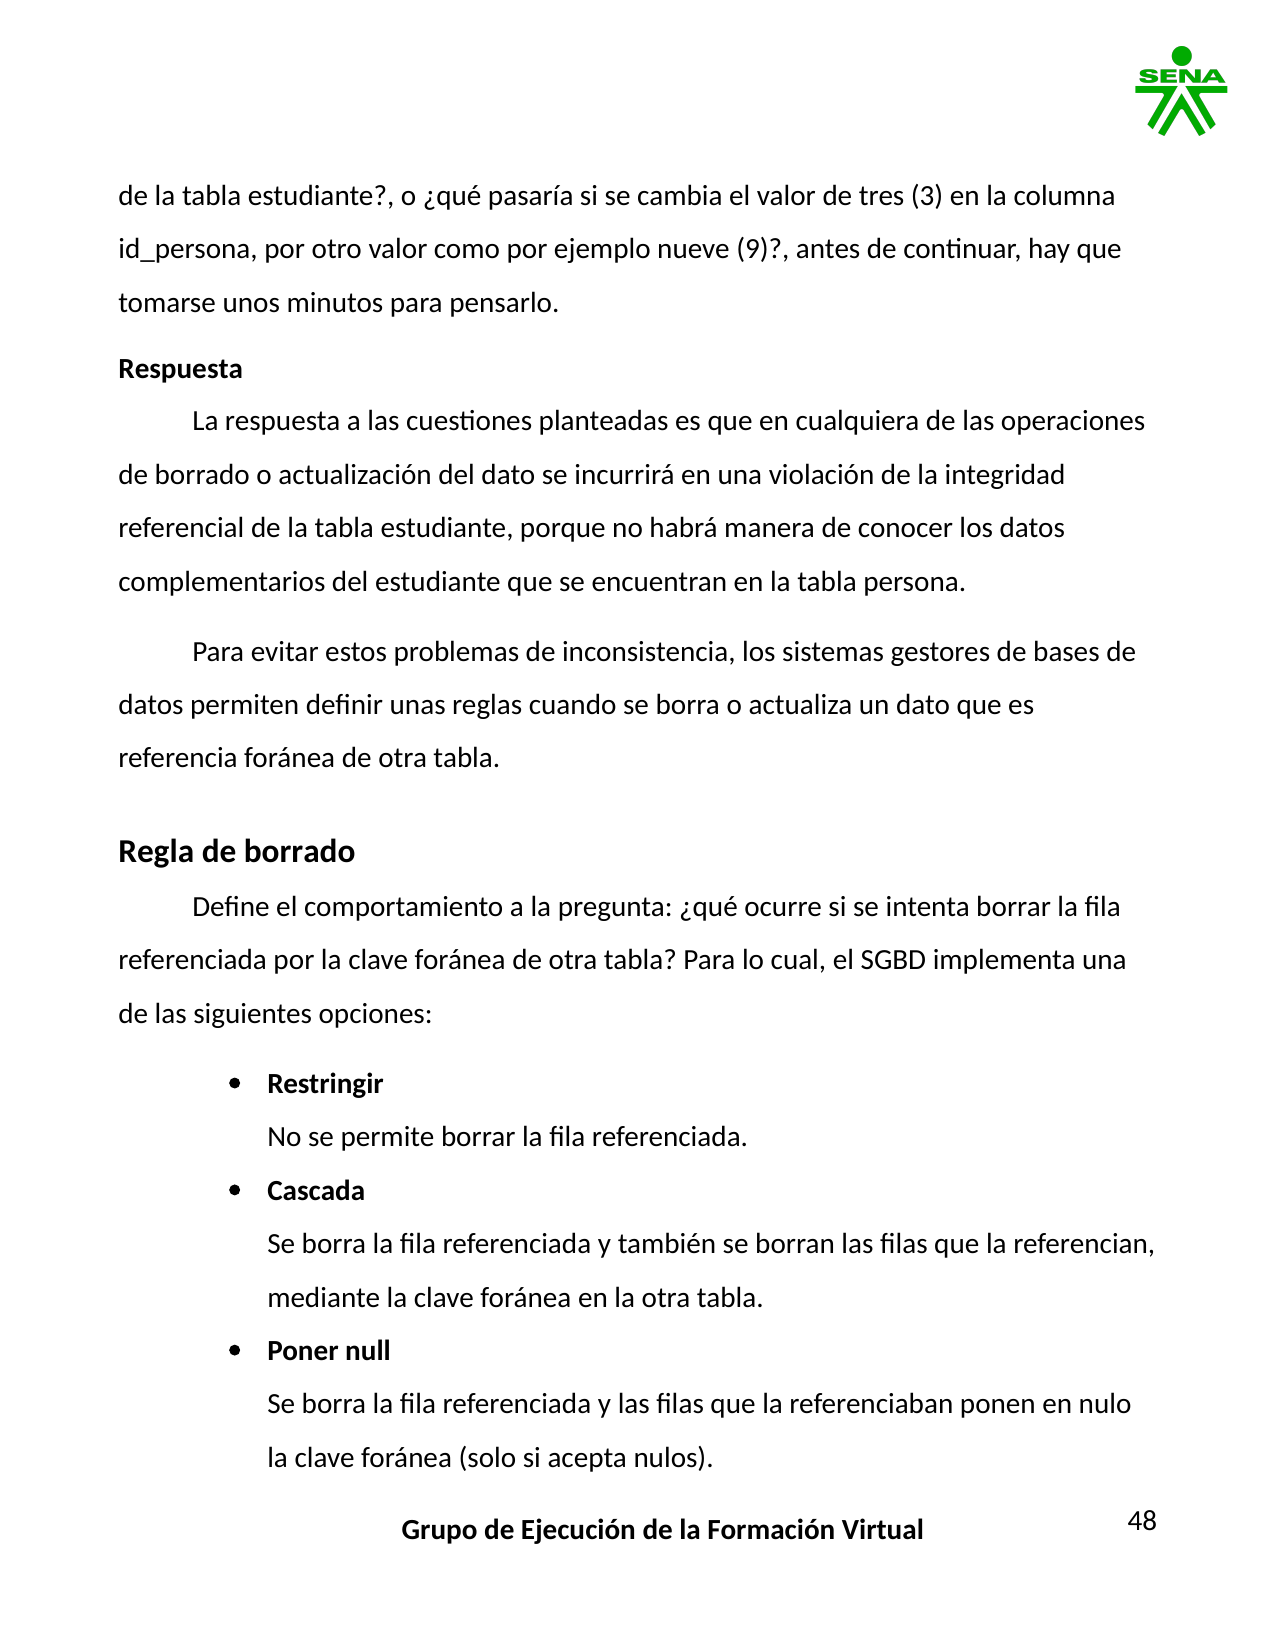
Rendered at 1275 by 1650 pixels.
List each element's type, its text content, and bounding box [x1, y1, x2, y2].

list Poner null [229, 1332, 1157, 1368]
list Restringir [229, 1065, 1157, 1101]
text Para evitar estos problemas de inconsistencia, los sistemas gestores de bases de datos permiten definir unas reglas cuando se borra o actualiza un dato que es referencia foránea de otra tabla. [118, 633, 1157, 775]
subtitle Regla de borrado [118, 831, 1157, 871]
subtitle Respuesta [118, 350, 1157, 386]
text La respuesta a las cuestiones planteadas es que en cualquiera de las operaciones de borrado o actualización del dato se incurrirá en una violación de la integridad referencial de la tabla estudiante, porque no habrá manera de conocer los datos complementarios del estudiante que se encuentran en la tabla persona. [118, 402, 1157, 598]
list Se borra la fila referenciada y las filas que la referenciaban ponen en nulo la clave foránea (solo si acepta nulos). [267, 1386, 1157, 1474]
list Se borra la fila referenciada y también se borran las filas que la referencian, mediante la clave foránea en la otra tabla. [267, 1225, 1157, 1314]
picture [1135, 46, 1228, 136]
text Define el comportamiento a la pregunta: ¿qué ocurre si se intenta borrar la fila referenciada por la clave foránea de otra tabla? Para lo cual, el SGBD implementa una de las siguientes opciones: [118, 888, 1157, 1030]
list No se permite borrar la fila referenciada. [267, 1118, 1157, 1154]
list Cascada [229, 1172, 1157, 1207]
